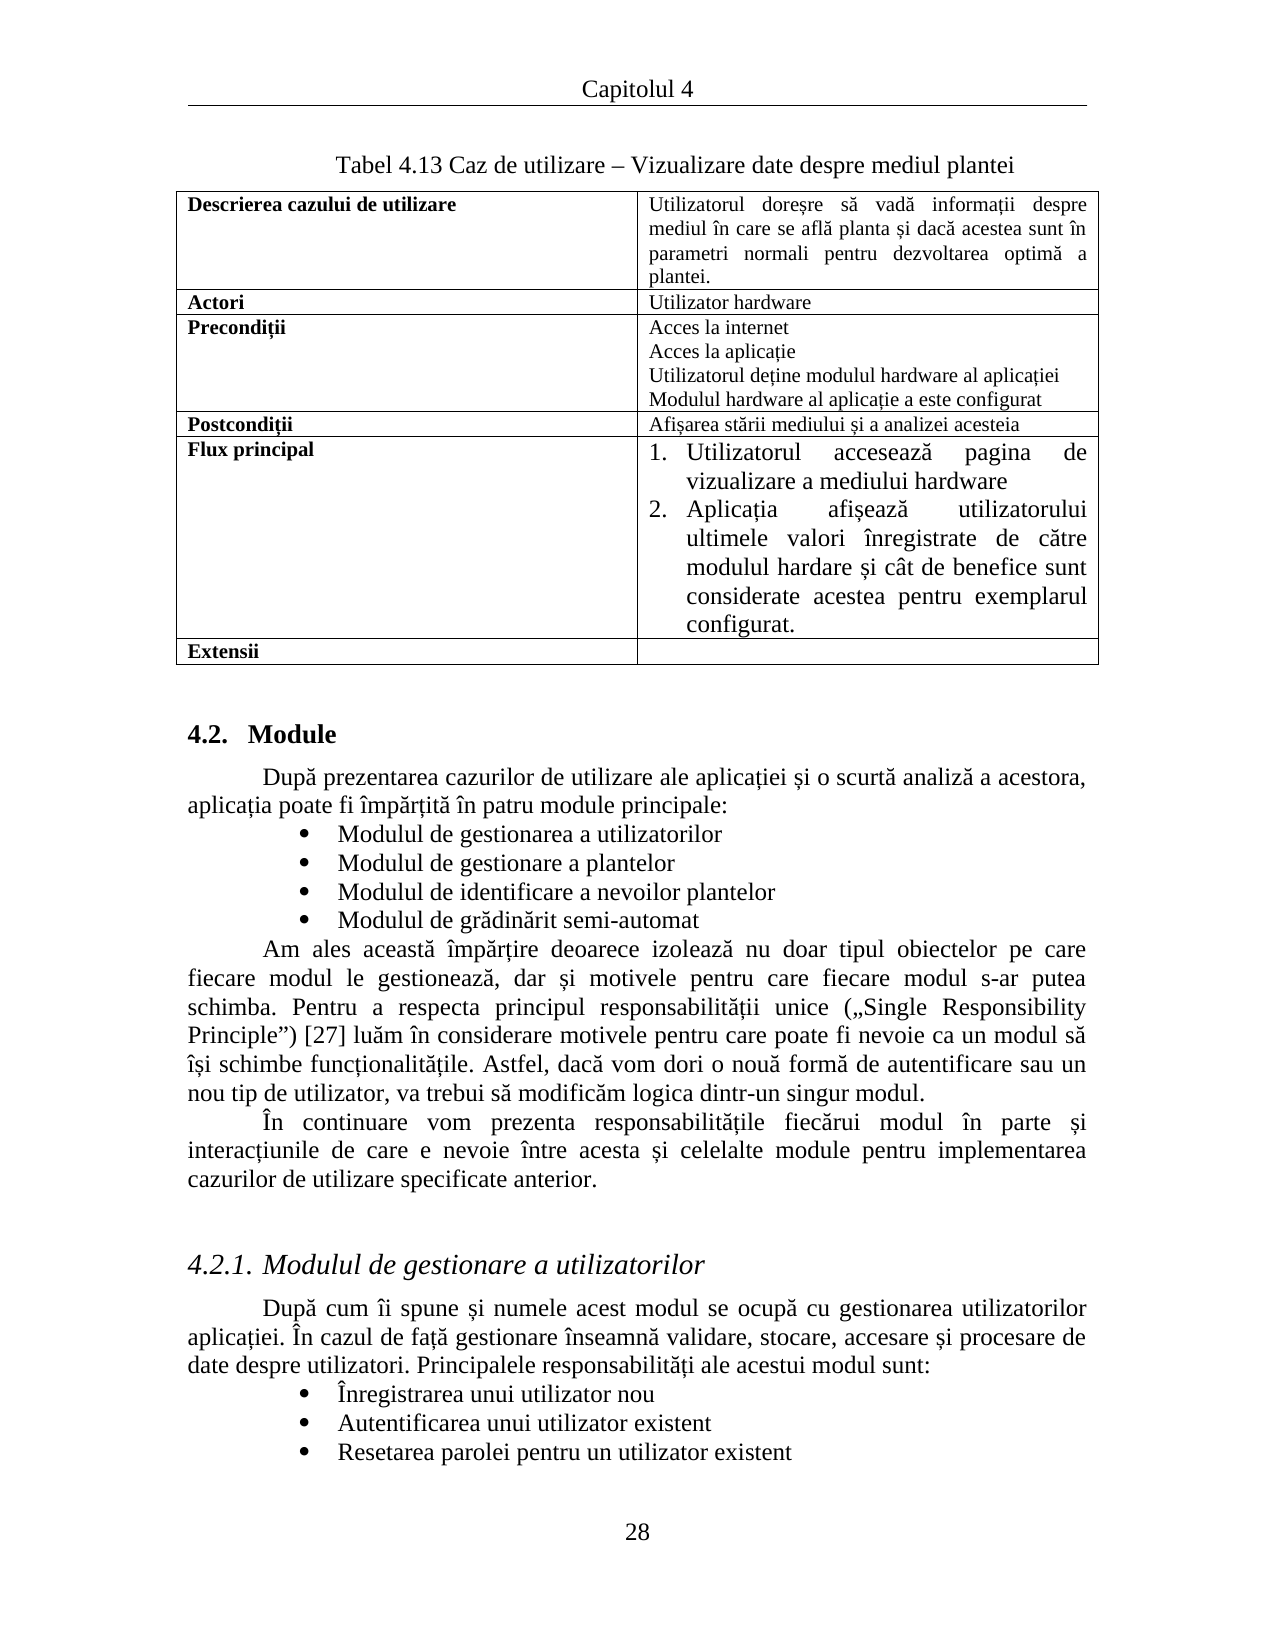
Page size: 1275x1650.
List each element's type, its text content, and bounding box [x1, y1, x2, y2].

table_cell Precondiții [177, 315, 637, 411]
table_cell Afișarea stării mediului și a analizei acesteia [638, 412, 1098, 436]
text În continuare vom prezenta responsabilitățile fiecărui modul în parte și interacțiunile de care e nevoie între acesta și celelalte module pentru implementarea cazurilor de utilizare specificate anterior. [187, 1107, 1087, 1193]
list Modulul de gestionare a plantelor [300, 848, 1087, 877]
table_cell Extensii [177, 639, 637, 663]
table_cell [638, 639, 1098, 663]
subtitle Module [187, 718, 1087, 749]
list Modulul de grădinărit semi-automat [300, 906, 1087, 934]
list Modulul de gestionarea a utilizatorilor [300, 819, 1087, 848]
table_cell Utilizatorul accesează pagina de vizualizare a mediului hardware Aplicația afișează utilizatorului ultimele valori înregistrate de către modulul hardare și cât de benefice sunt considerate acestea pentru exemplarul configurat. [638, 437, 1098, 638]
text După cum îi spune și numele acest modul se ocupă cu gestionarea utilizatorilor aplicației. În cazul de față gestionare înseamnă validare, stocare, accesare și procesare de date despre utilizatori. Principalele responsabilități ale acestui modul sunt: [187, 1293, 1087, 1379]
list Resetarea parolei pentru un utilizator existent [300, 1437, 1087, 1465]
list Autentificarea unui utilizator existent [300, 1408, 1087, 1437]
text Am ales această împărțire deoarece izolează nu doar tipul obiectelor pe care fiecare modul le gestionează, dar și motivele pentru care fiecare modul s-ar putea schimba. Pentru a respecta principul responsabilității unice („Single Responsibility Principle”) [27] luăm în considerare motivele pentru care poate fi nevoie ca un modul să își schimbe funcționalitățile. Astfel, dacă vom dori o nouă formă de autentificare sau un nou tip de utilizator, va trebui să modificăm logica dintr-un singur modul. [187, 934, 1087, 1107]
table_header Utilizatorul doreșre să vadă informații despre mediul în care se află planta și dacă acestea sunt în parametri normali pentru dezvoltarea optimă a plantei. [638, 192, 1098, 288]
list Înregistrarea unui utilizator nou [300, 1379, 1087, 1408]
subtitle Modulul de gestionare a utilizatorilor [187, 1247, 1087, 1280]
table_header Descrierea cazului de utilizare [177, 192, 637, 288]
table_cell Actori [177, 290, 637, 314]
text După prezentarea cazurilor de utilizare ale aplicației și o scurtă analiză a acestora, aplicația poate fi împărțită în patru module principale: [187, 762, 1087, 819]
table_cell Postcondiții [177, 412, 637, 436]
list Modulul de identificare a nevoilor plantelor [300, 877, 1087, 906]
table_cell Flux principal [177, 437, 637, 638]
table_cell Utilizator hardware [638, 290, 1098, 314]
table_cell Acces la internet Acces la aplicație Utilizatorul deține modulul hardware al aplicației Modulul hardware al aplicație a este configurat [638, 315, 1098, 411]
